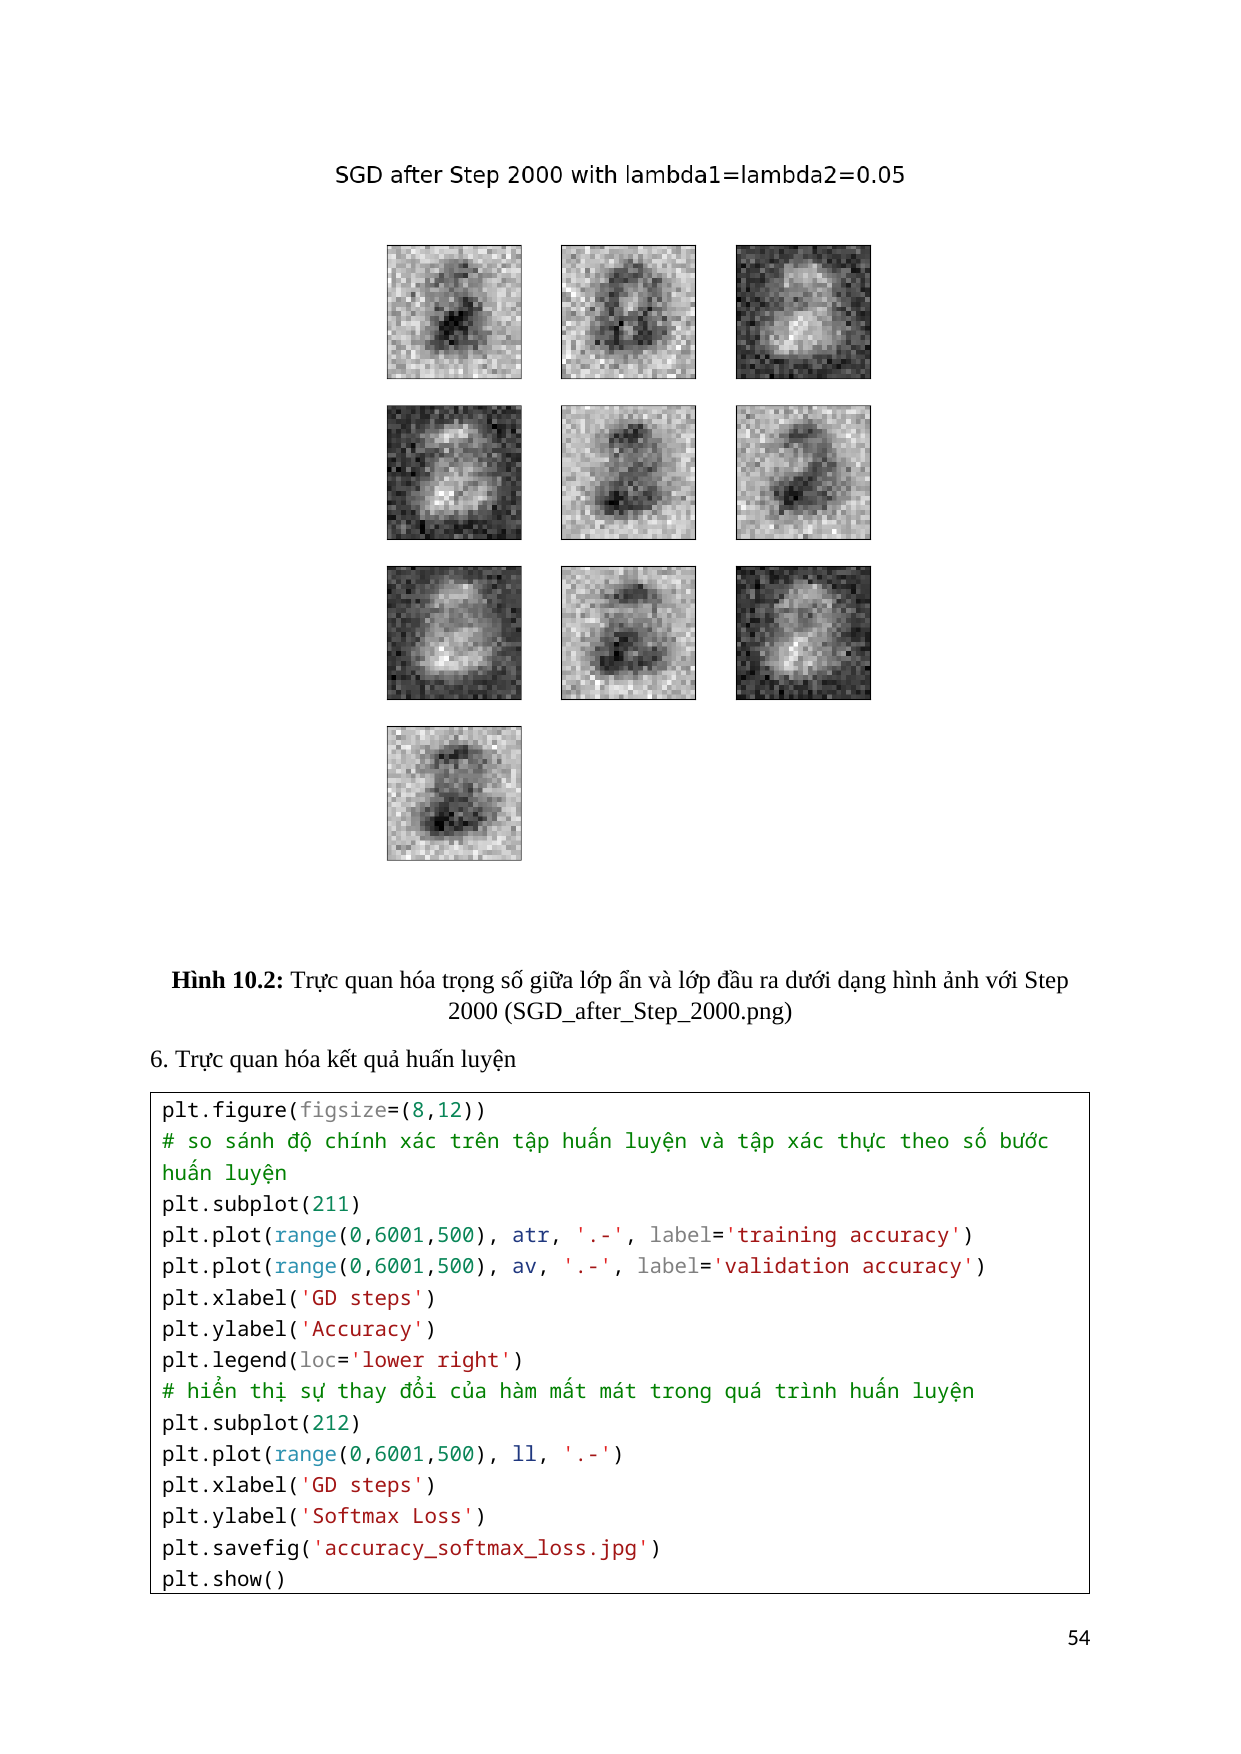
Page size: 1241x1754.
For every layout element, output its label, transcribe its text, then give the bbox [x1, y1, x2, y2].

picture [301, 150, 939, 947]
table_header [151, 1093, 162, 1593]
text Hình 10.2: Trực quan hóa trọng số giữa lớp ẩn và lớp đầu ra dưới dạng hình ảnh với Step 2000 (SGD_after_Step_2000.png) [150, 965, 1090, 1025]
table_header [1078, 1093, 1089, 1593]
text 6. Trực quan hóa kết quả huấn luyện [150, 1044, 1090, 1073]
